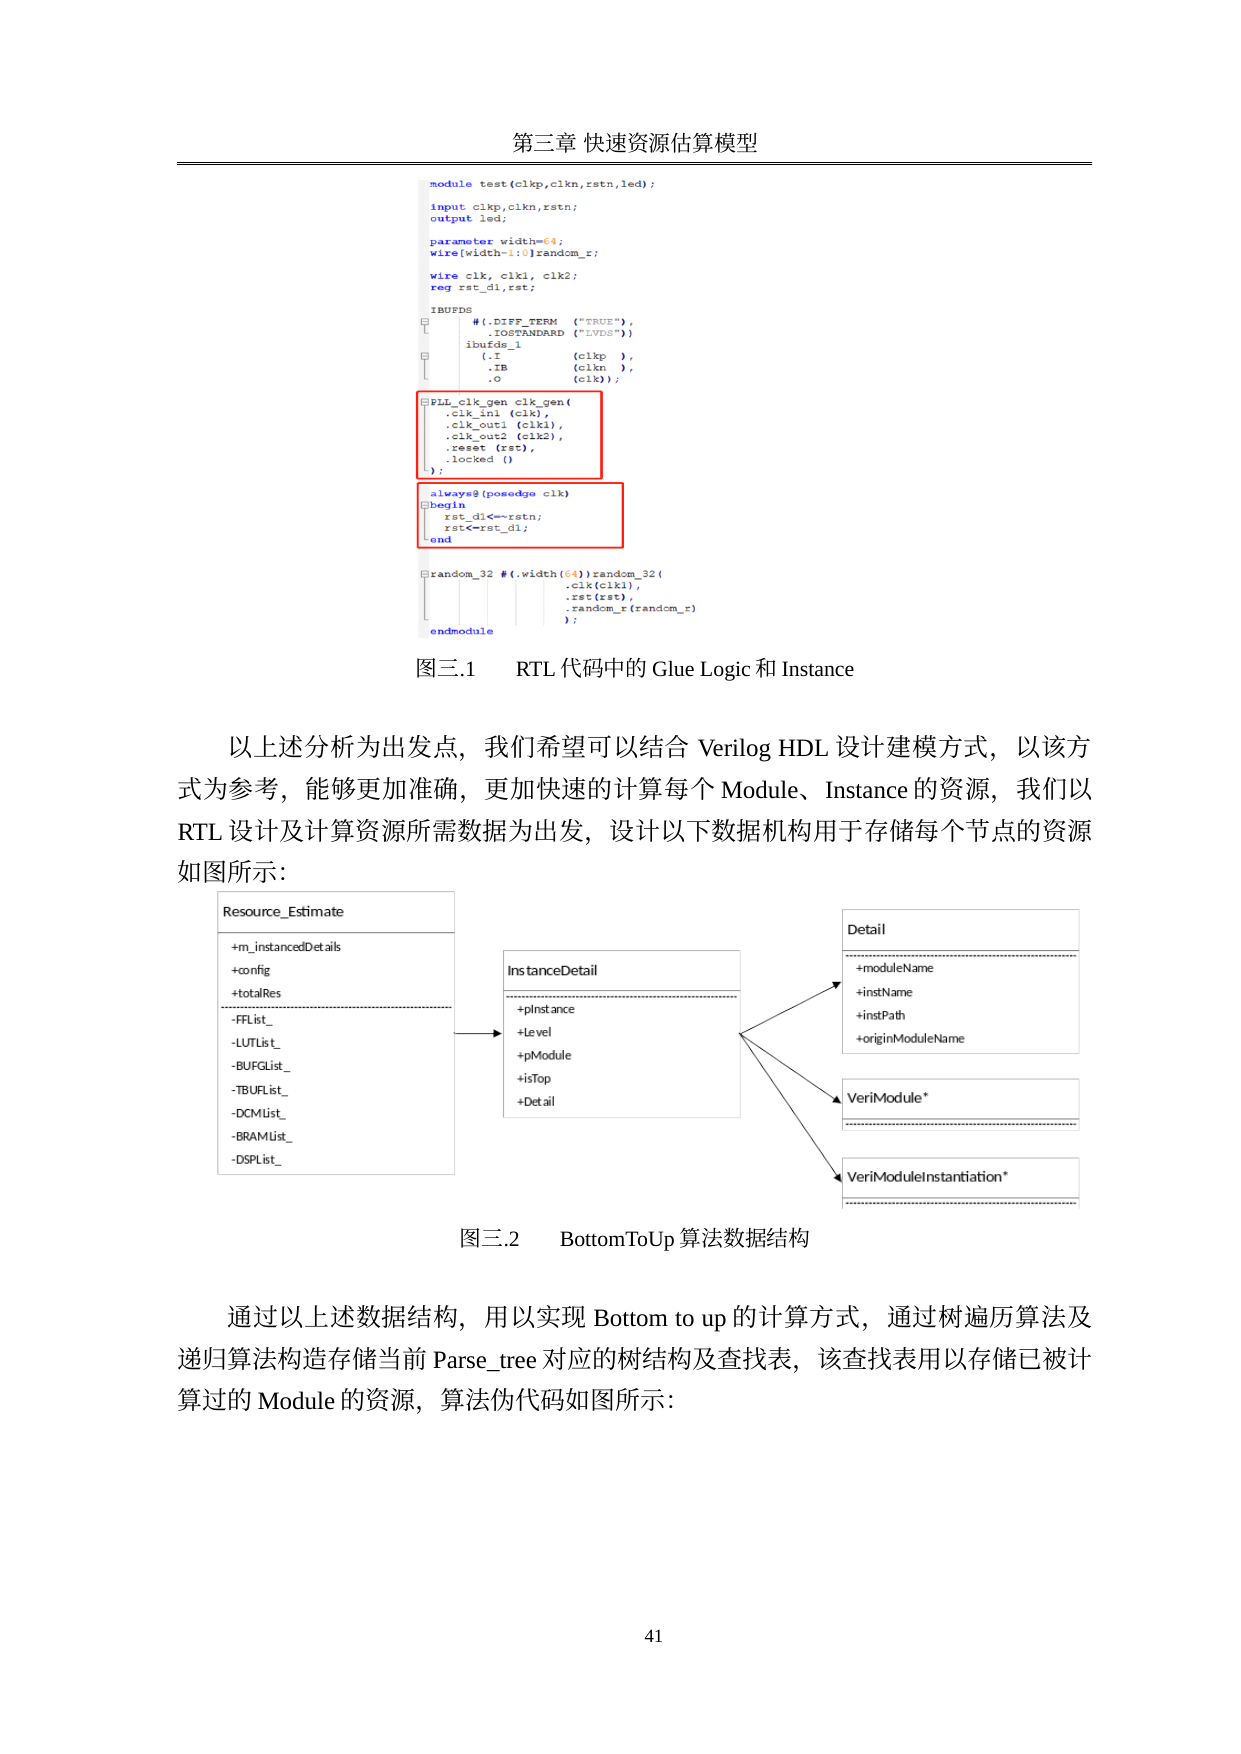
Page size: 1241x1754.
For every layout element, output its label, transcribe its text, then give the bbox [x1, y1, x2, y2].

text BottomToUp算法数据结构 [177, 1221, 1092, 1252]
text 通过以上述数据结构，用以实现Bottom to up的计算方式，通过树遍历算法及递归算法构造存储当前Parse_tree对应的树结构及查找表，该查找表用以存储已被计算过的Module的资源，算法伪代码如图所示： [177, 1293, 1092, 1418]
text RTL代码中的Glue Logic和Instance [177, 651, 1092, 682]
text 以上述分析为出发点，我们希望可以结合Verilog HDL设计建模方式，以该方式为参考，能够更加准确，更加快速的计算每个Module、Instance的资源，我们以RTL设计及计算资源所需数据为出发，设计以下数据机构用于存储每个节点的资源，如图所示： [177, 723, 1092, 890]
